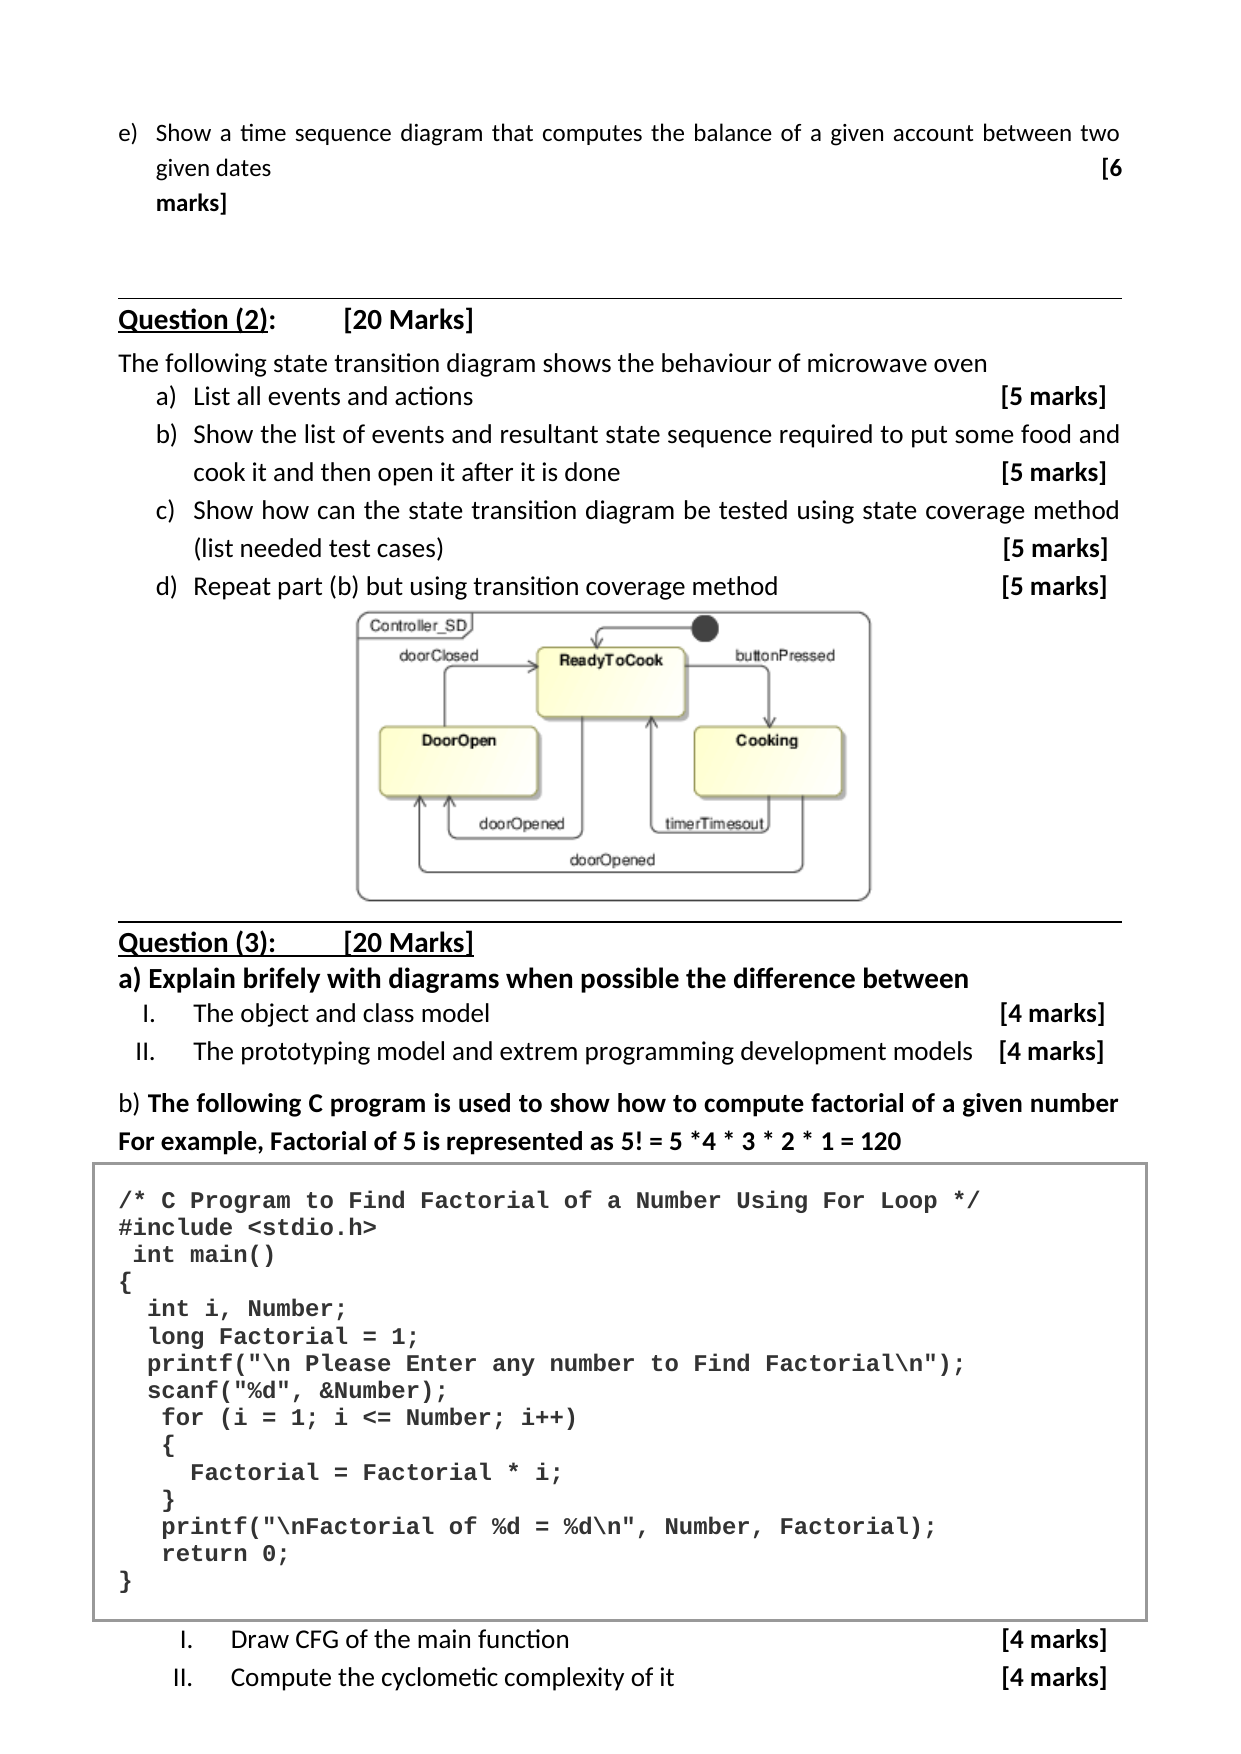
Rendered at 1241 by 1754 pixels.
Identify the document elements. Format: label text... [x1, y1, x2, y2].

list Show a time sequence diagram that computes the balance of a given account between two given dates [6 marks] [118, 117, 1122, 218]
text } [95, 1543, 1145, 1619]
text /* C Program to Find Factorial of a Number Using For Loop */ [95, 1165, 1145, 1215]
list Show how can the state transition diagram be tested using state coverage method (list needed test cases) [5 marks] [156, 493, 1122, 564]
list Show the list of events and resultant state sequence required to put some food and cook it and then open it after it is done [5 marks] [156, 417, 1122, 488]
text Question (3): [20 Marks] [118, 923, 1122, 960]
text Factorial = Factorial * i; [118, 1460, 1122, 1487]
text printf("\nFactorial of %d = %d\n", Number, Factorial); [118, 1514, 1122, 1542]
text } [118, 1487, 1122, 1514]
text The following state transition diagram shows the behaviour of microwave oven [118, 347, 1122, 379]
list Repeat part (b) but using transition coverage method [5 marks] [156, 569, 1122, 602]
text { [118, 1433, 1122, 1460]
text #include <stdio.h> [118, 1215, 1122, 1242]
text int main() [118, 1242, 1122, 1270]
text scanf("%d", &Number); [118, 1378, 1122, 1406]
text long Factorial = 1; [118, 1324, 1122, 1351]
text b) The following C program is used to show how to compute factorial of a given number For example, Factorial of 5 is represented as 5! = 5 *4 * 3 * 2 * 1 = 120 [118, 1086, 1122, 1157]
list The prototyping model and extrem programming development models [4 marks] [156, 1034, 1122, 1067]
text Question (2): [20 Marks] [118, 299, 1122, 336]
list List all events and actions [5 marks] [156, 379, 1122, 413]
list Compute the cyclometic complexity of it [4 marks] [193, 1660, 1122, 1693]
list The object and class model [4 marks] [156, 996, 1122, 1029]
text a) Explain brifely with diagrams when possible the difference between [118, 960, 1122, 996]
picture [350, 607, 890, 921]
list Draw CFG of the main function [4 marks] [193, 1622, 1122, 1655]
text printf("\n Please Enter any number to Find Factorial\n"); [118, 1351, 1122, 1378]
text { [118, 1270, 1122, 1297]
text for (i = 1; i <= Number; i++) [118, 1406, 1122, 1433]
text int i, Number; [118, 1297, 1122, 1324]
